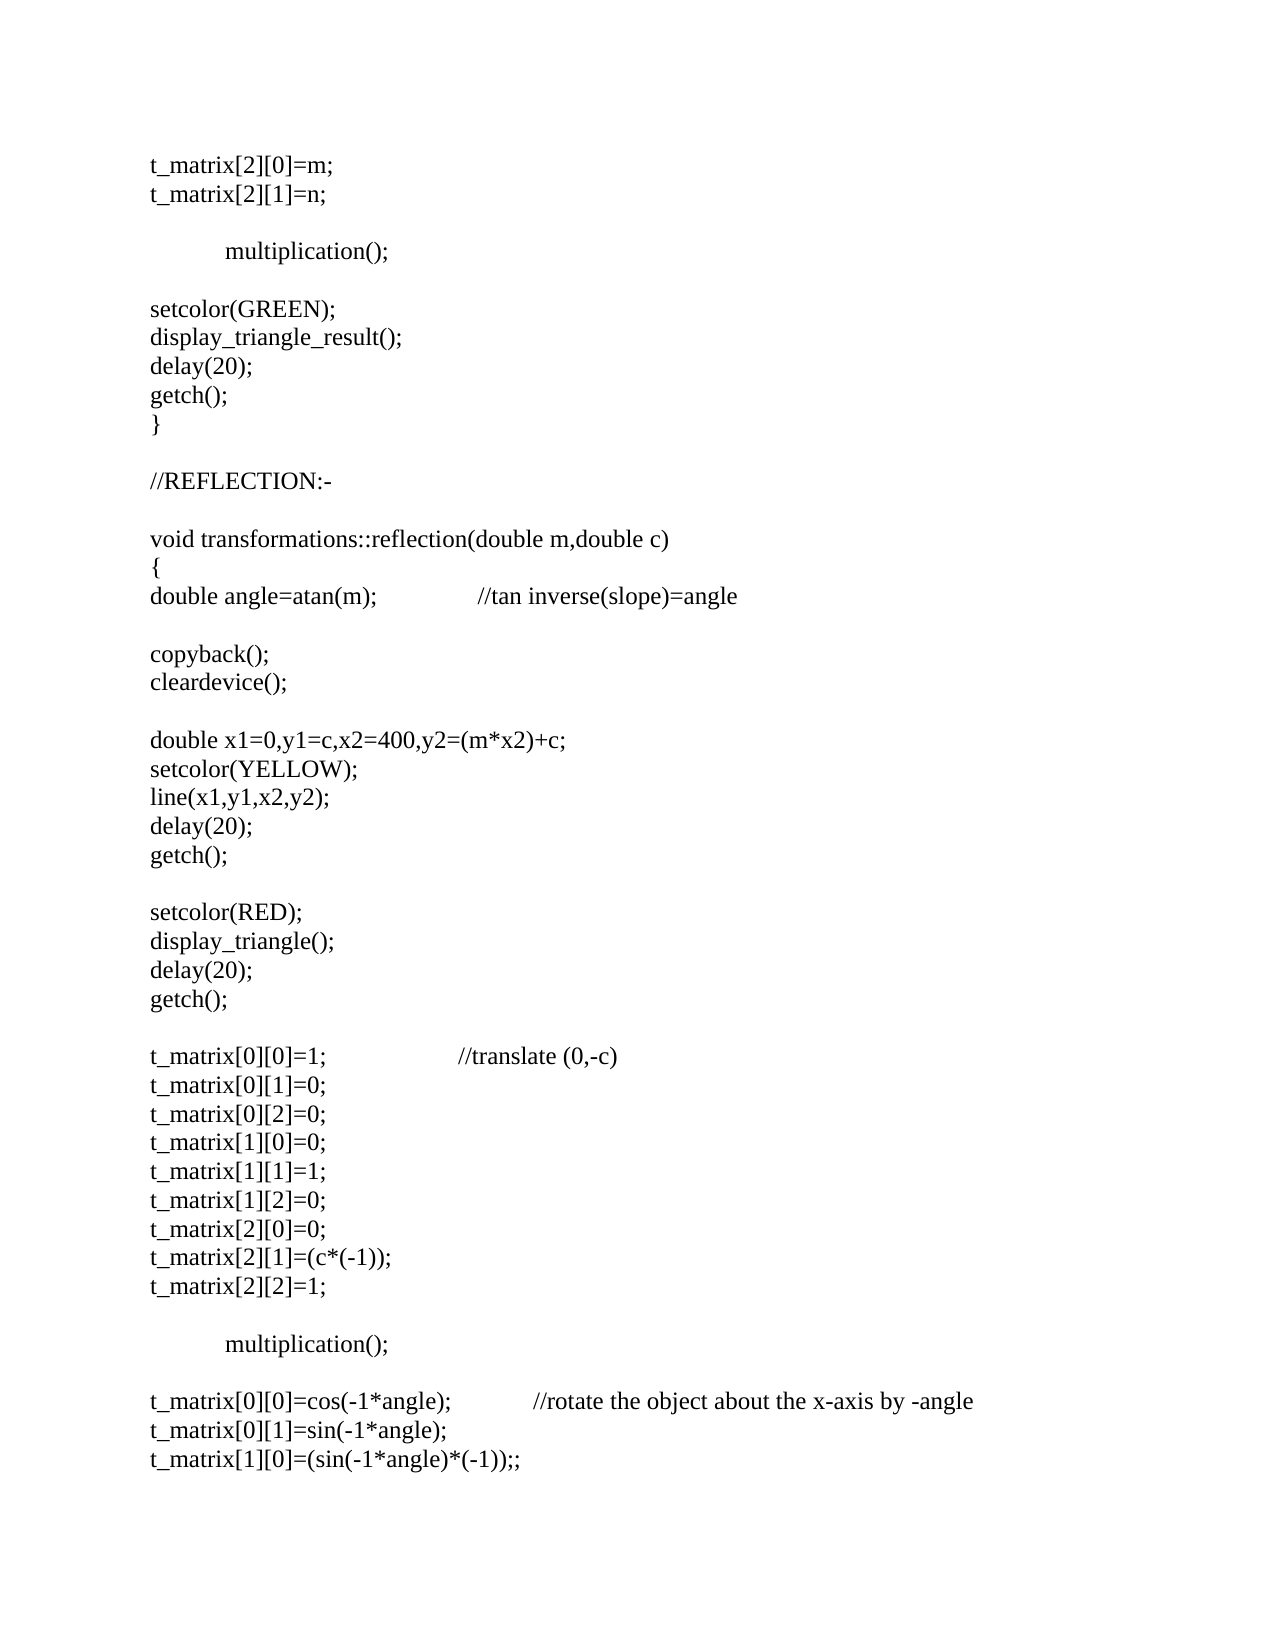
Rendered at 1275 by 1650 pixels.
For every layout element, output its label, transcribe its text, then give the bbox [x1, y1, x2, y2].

text t_matrix[1][0]=0; [150, 1127, 1125, 1156]
text { [150, 552, 1125, 581]
text t_matrix[2][2]=1; [150, 1271, 1125, 1300]
text delay(20); [150, 811, 1125, 840]
text t_matrix[2][0]=m; [150, 150, 1125, 179]
text multiplication(); [150, 236, 1125, 265]
text t_matrix[1][1]=1; [150, 1156, 1125, 1185]
text t_matrix[0][0]=1; //translate (0,-c) [150, 1041, 1125, 1070]
text multiplication(); [150, 1329, 1125, 1357]
text getch(); [150, 984, 1125, 1012]
text setcolor(YELLOW); [150, 754, 1125, 782]
text t_matrix[0][0]=cos(-1*angle); //rotate the object about the x-axis by -angle [150, 1386, 1125, 1415]
text setcolor(GREEN); [150, 294, 1125, 322]
text t_matrix[2][1]=n; [150, 179, 1125, 207]
text t_matrix[2][0]=0; [150, 1214, 1125, 1242]
text t_matrix[2][1]=(c*(-1)); [150, 1242, 1125, 1271]
text display_triangle(); [150, 926, 1125, 955]
text double x1=0,y1=c,x2=400,y2=(m*x2)+c; [150, 725, 1125, 754]
text } [150, 409, 1125, 437]
text t_matrix[0][1]=sin(-1*angle); [150, 1415, 1125, 1444]
text line(x1,y1,x2,y2); [150, 782, 1125, 811]
text void transformations::reflection(double m,double c) [150, 524, 1125, 552]
text delay(20); [150, 955, 1125, 984]
text cleardevice(); [150, 667, 1125, 696]
text delay(20); [150, 351, 1125, 380]
text t_matrix[0][1]=0; [150, 1070, 1125, 1099]
text t_matrix[1][2]=0; [150, 1185, 1125, 1214]
text getch(); [150, 840, 1125, 869]
text getch(); [150, 380, 1125, 409]
text t_matrix[1][0]=(sin(-1*angle)*(-1));; [150, 1444, 1125, 1472]
text double angle=atan(m); //tan inverse(slope)=angle [150, 581, 1125, 610]
text copyback(); [150, 639, 1125, 667]
text setcolor(RED); [150, 897, 1125, 926]
text t_matrix[0][2]=0; [150, 1099, 1125, 1127]
text //REFLECTION:- [150, 466, 1125, 495]
text display_triangle_result(); [150, 322, 1125, 351]
